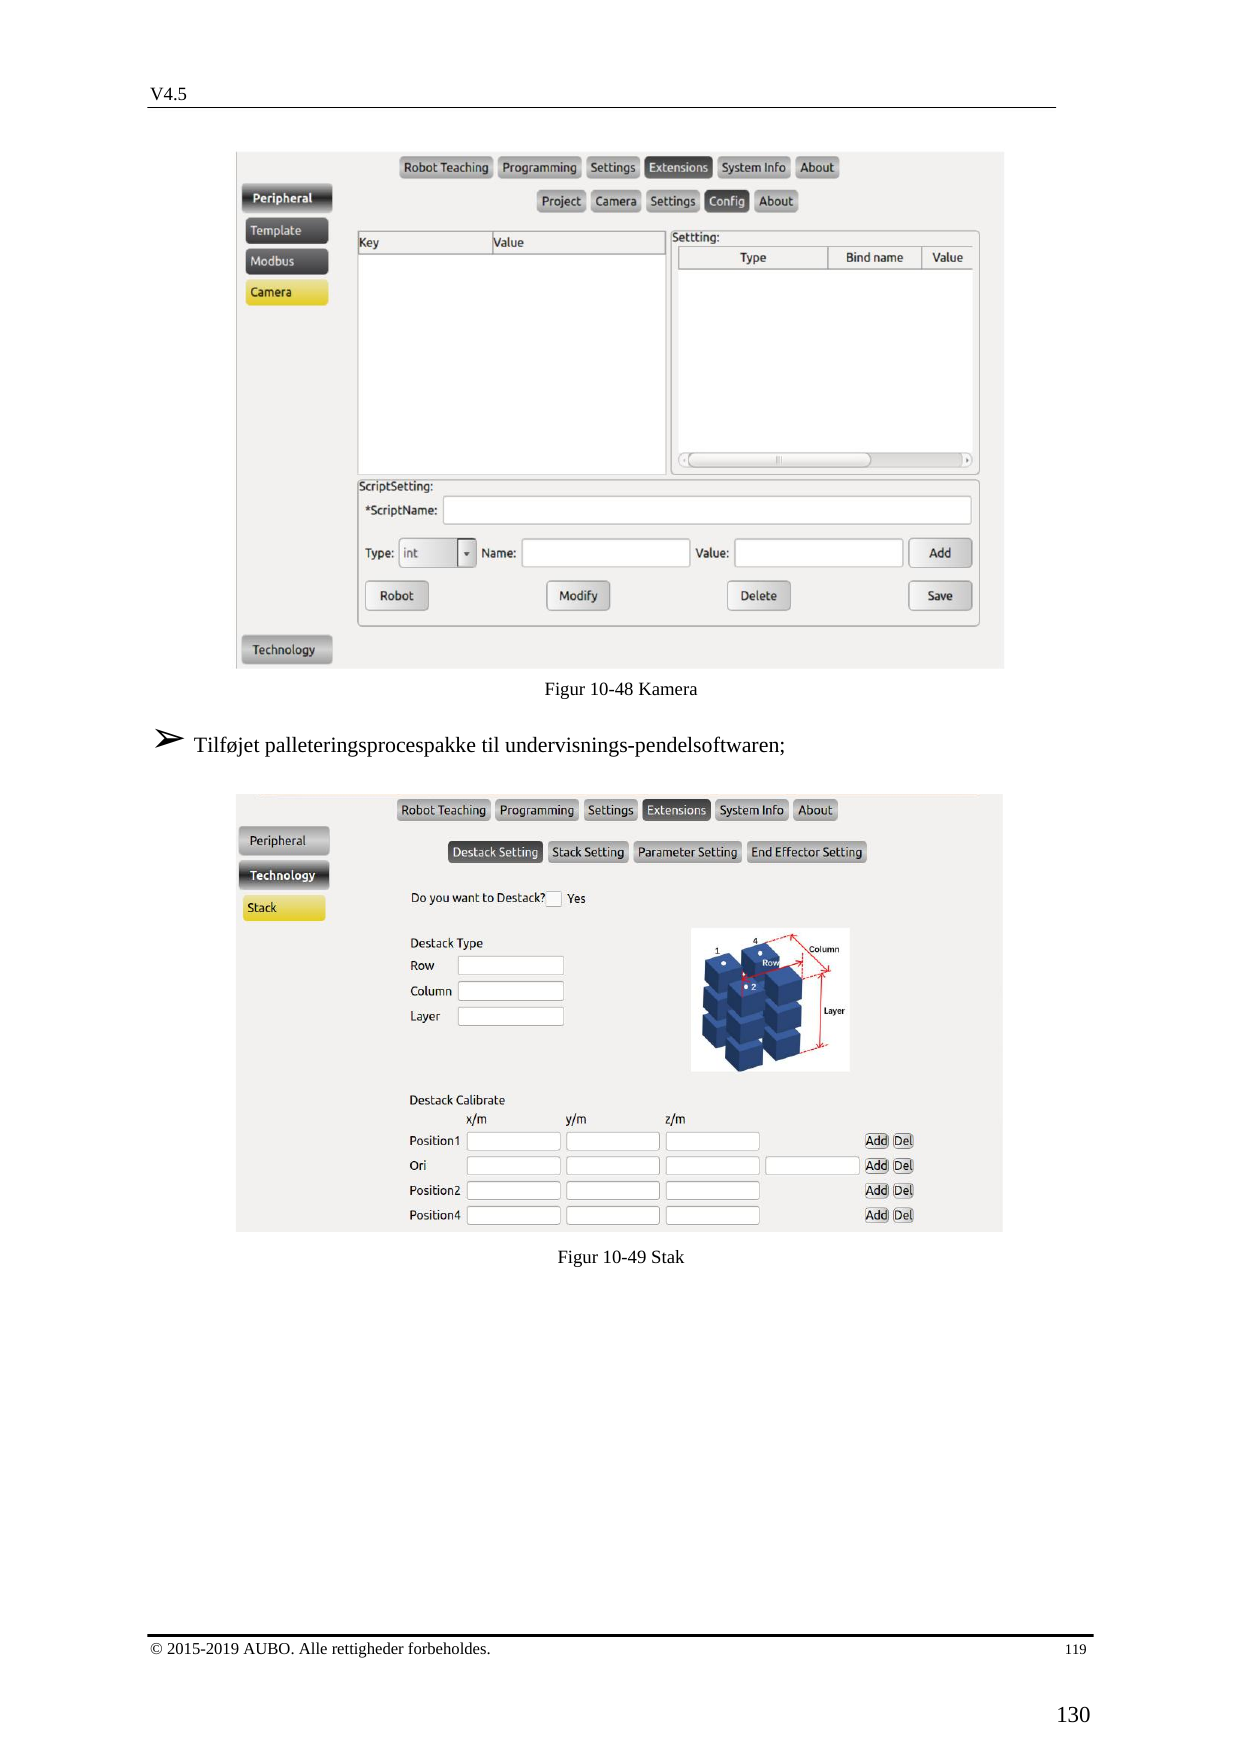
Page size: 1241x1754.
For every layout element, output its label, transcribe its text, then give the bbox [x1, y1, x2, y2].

list Tilføjet palleteringsprocespakke til undervisnings-pendelsoftwaren; [150, 706, 1090, 766]
text V4.5 [150, 83, 1090, 104]
text Figur 10-48 Kamera [150, 677, 1092, 699]
text © 2015-2019 AUBO. Alle rettigheder forbeholdes. 119 [150, 1639, 1090, 1658]
text Figur 10-49 Stak [150, 1246, 1092, 1267]
picture [235, 794, 1003, 1232]
picture [147, 106, 1057, 669]
